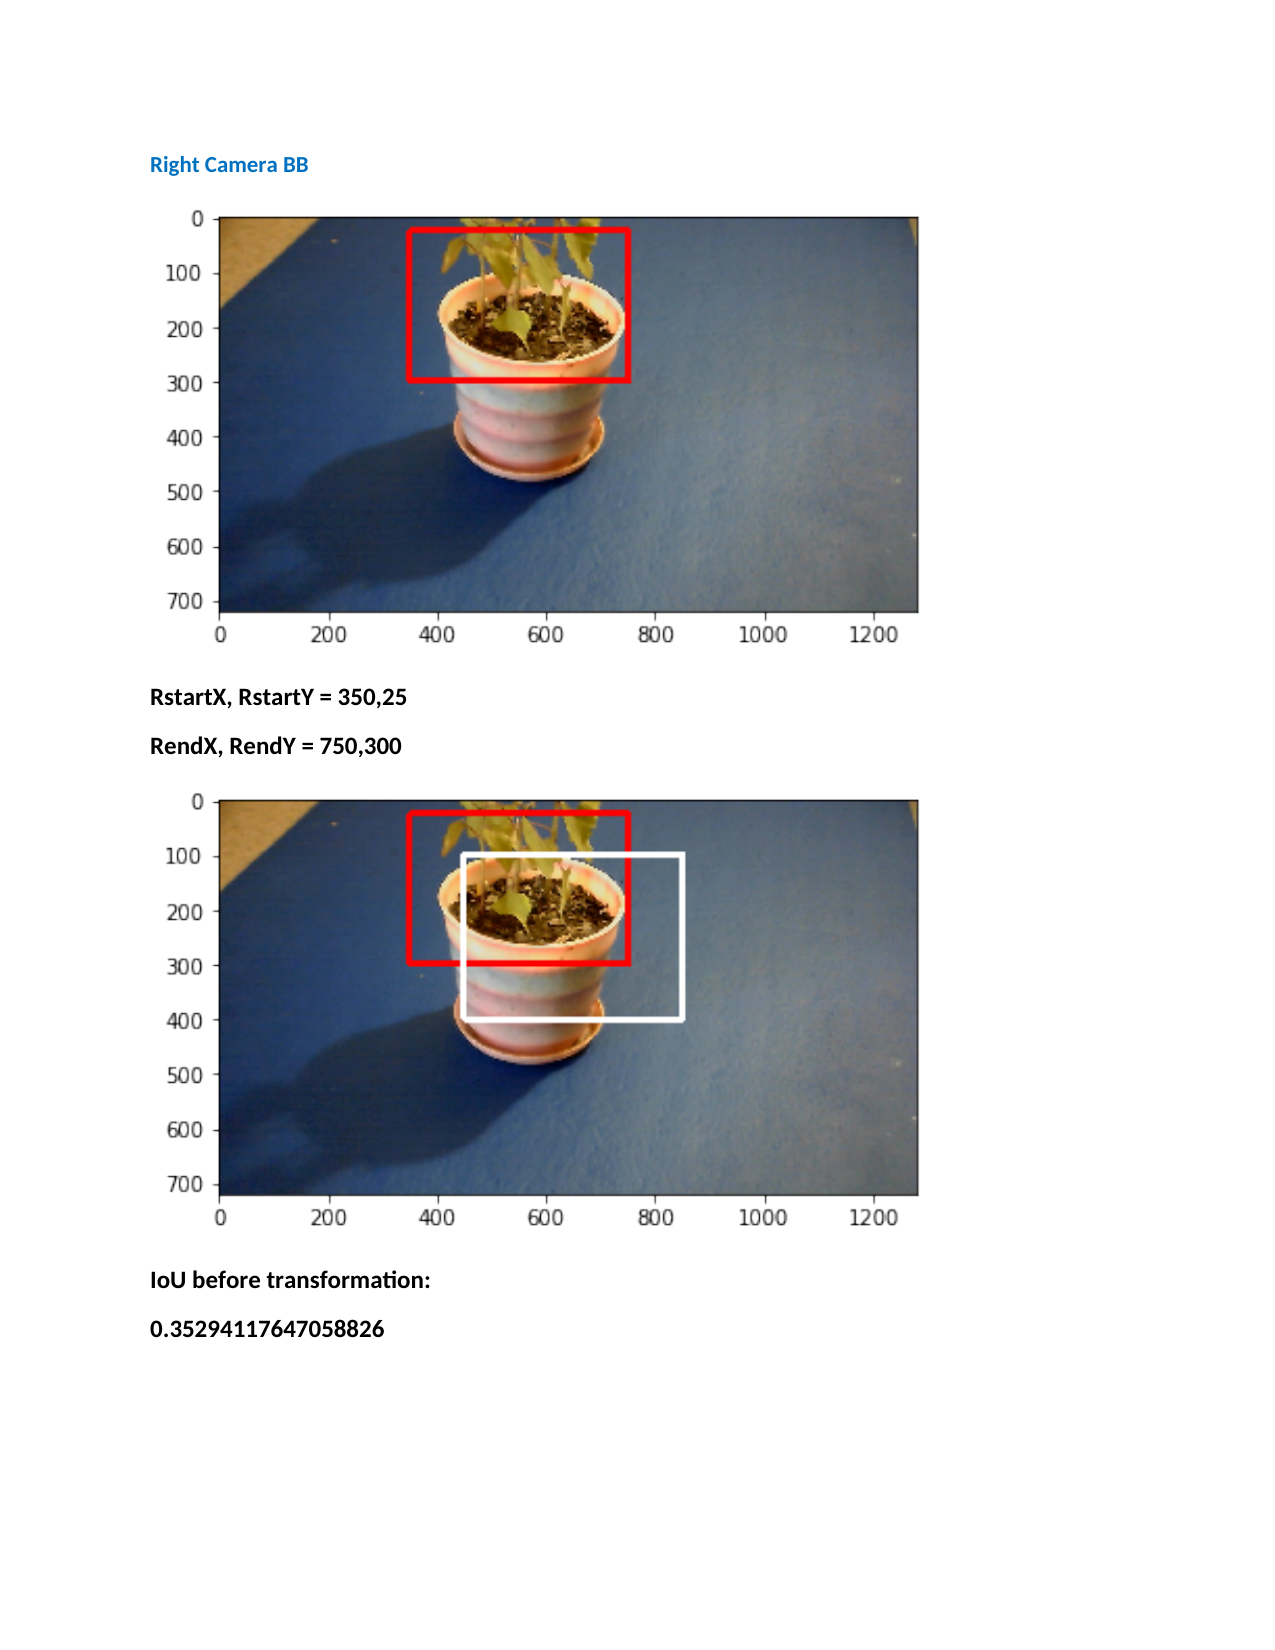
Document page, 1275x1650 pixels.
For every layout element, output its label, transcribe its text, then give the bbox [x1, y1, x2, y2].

text 0.35294117647058826 [150, 1313, 1125, 1344]
picture [150, 196, 932, 662]
text RstartX, RstartY = 350,25 [150, 681, 1125, 711]
text Right Camera BB [150, 150, 1125, 178]
text RendX, RendY = 750,300 [150, 730, 1125, 761]
text IoU before transformation: [150, 1264, 1125, 1294]
picture [150, 780, 932, 1245]
